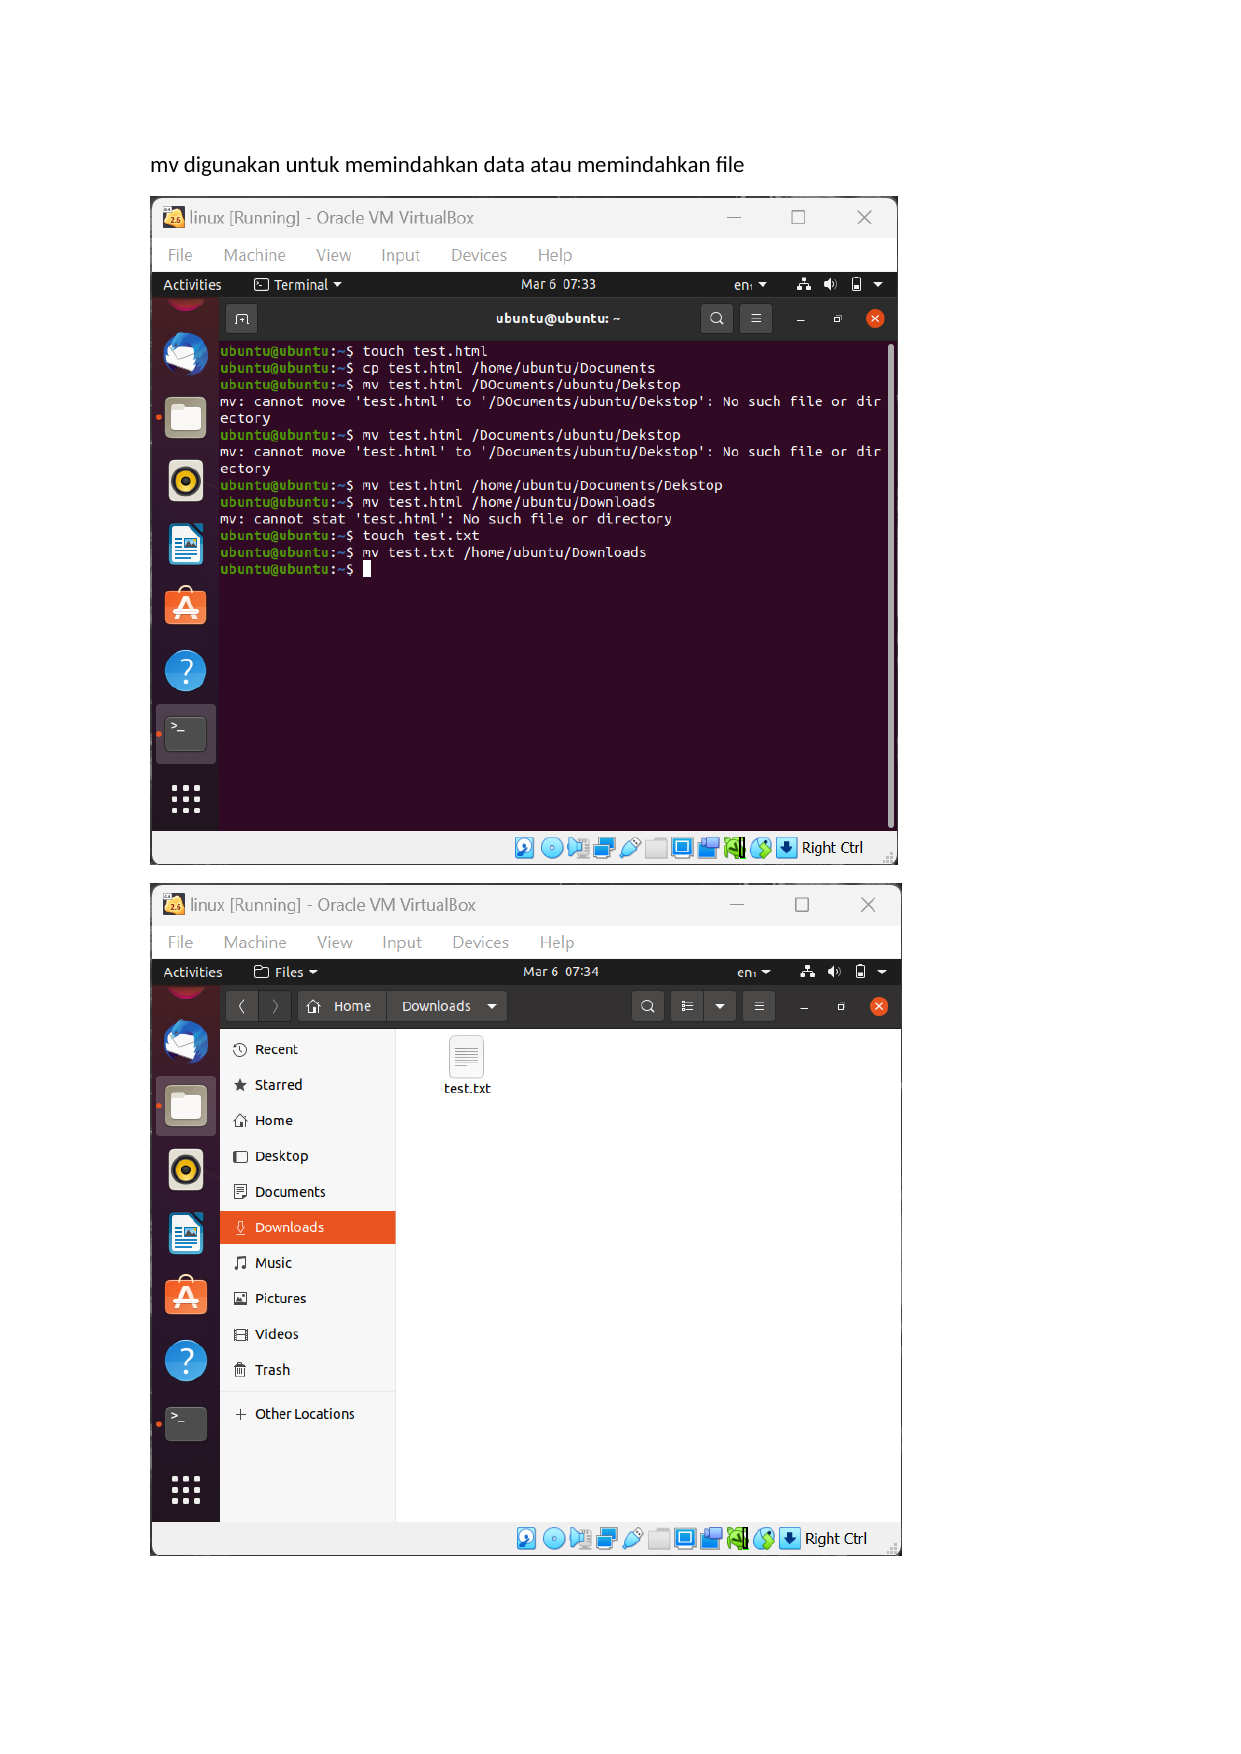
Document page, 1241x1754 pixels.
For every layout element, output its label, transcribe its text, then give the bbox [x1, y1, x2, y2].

picture [150, 196, 898, 865]
picture [150, 883, 902, 1556]
text mv digunakan untuk memindahkan data atau memindahkan file [150, 150, 1090, 178]
